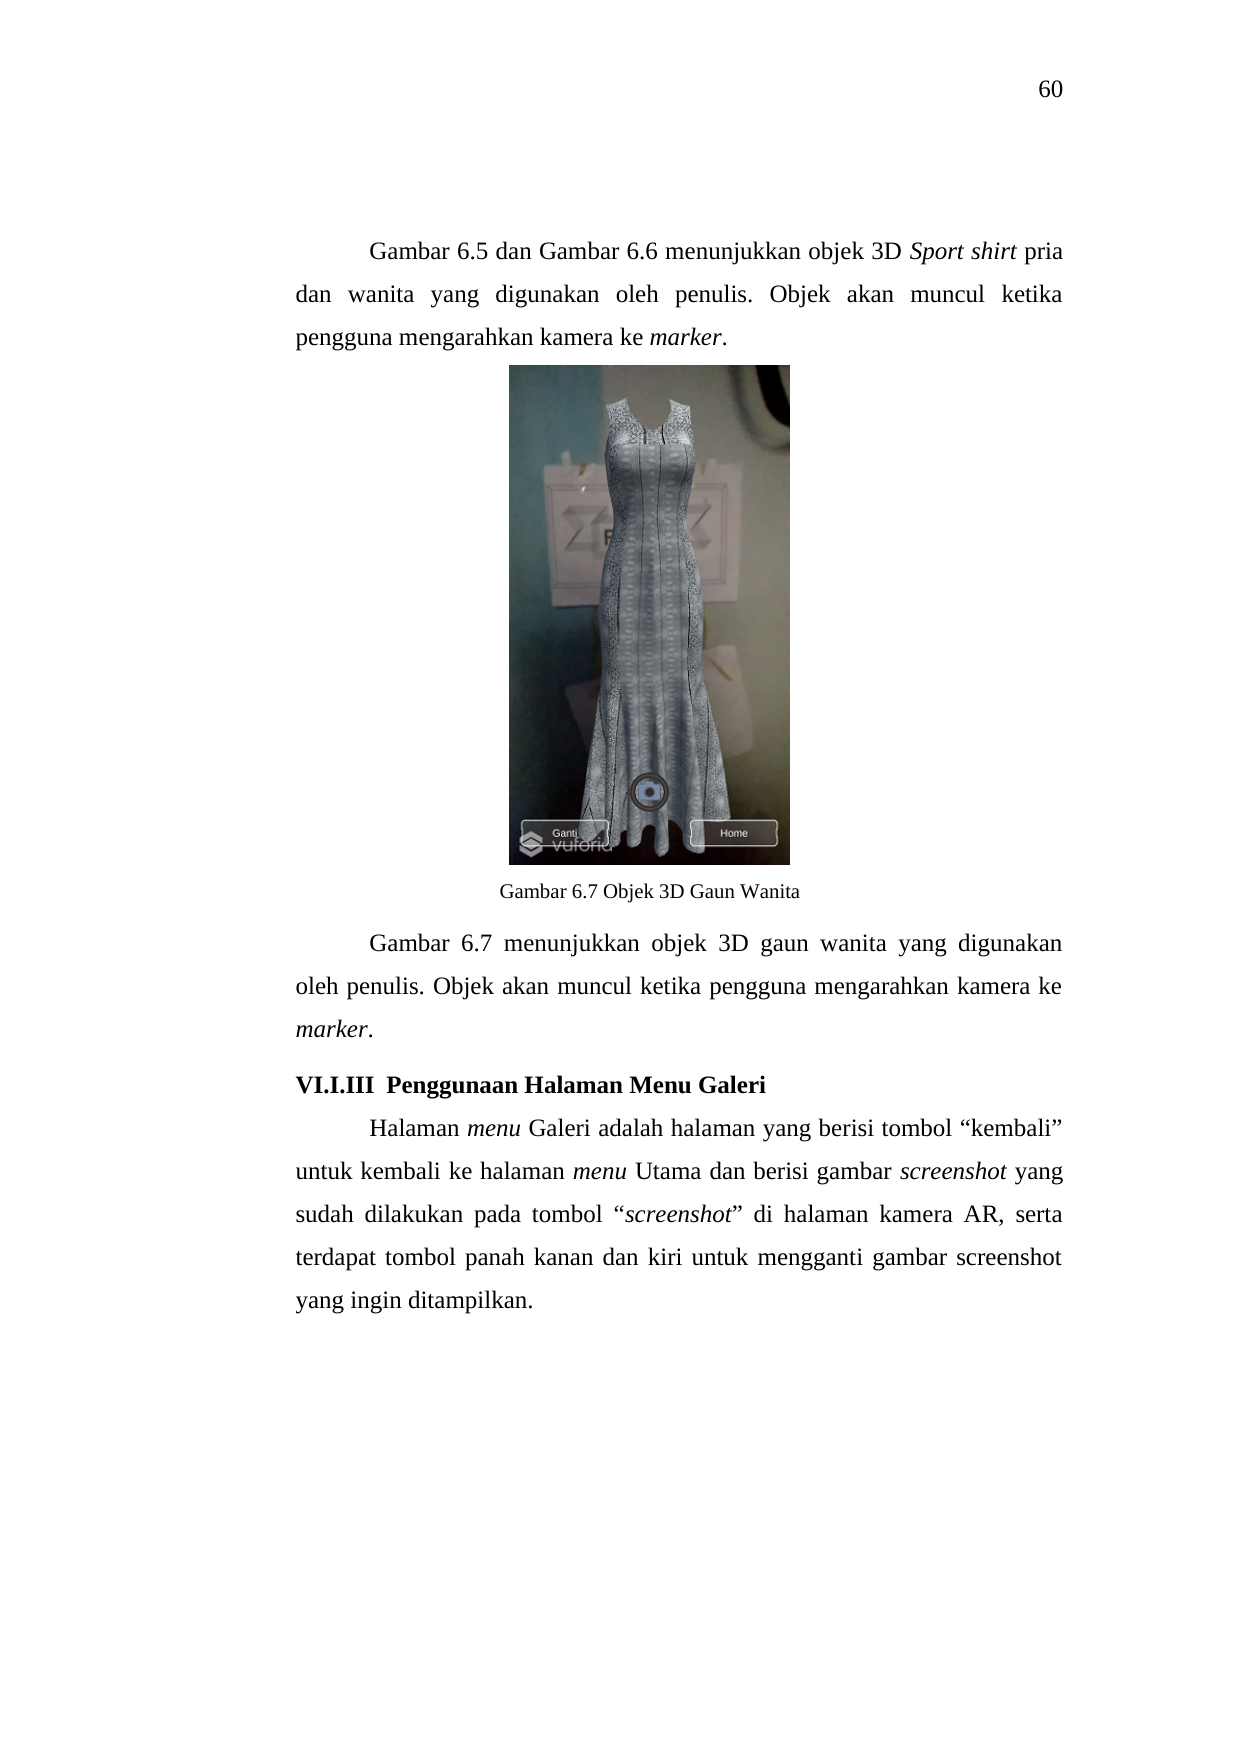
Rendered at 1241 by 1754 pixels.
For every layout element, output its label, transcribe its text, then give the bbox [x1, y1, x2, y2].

text Halaman menu Galeri adalah halaman yang berisi tombol “kembali” untuk kembali ke halaman menu Utama dan berisi gambar screenshot yang sudah dilakukan pada tombol “screenshot” di halaman kamera AR, serta terdapat tombol panah kanan dan kiri untuk mengganti gambar screenshot yang ingin ditampilkan. [295, 1113, 1063, 1314]
picture [509, 365, 790, 865]
text Gambar 6.5 dan Gambar 6.6 menunjukkan objek 3D Sport shirt pria dan wanita yang digunakan oleh penulis. Objek akan muncul ketika pengguna mengarahkan kamera ke marker. [295, 236, 1063, 351]
subtitle Penggunaan Halaman Menu Galeri [295, 1070, 1063, 1098]
text Gambar 6.7 menunjukkan objek 3D gaun wanita yang digunakan oleh penulis. Objek akan muncul ketika pengguna mengarahkan kamera ke marker. [295, 928, 1063, 1043]
text Gambar 6.7 Objek 3D Gaun Wanita [236, 879, 1063, 903]
